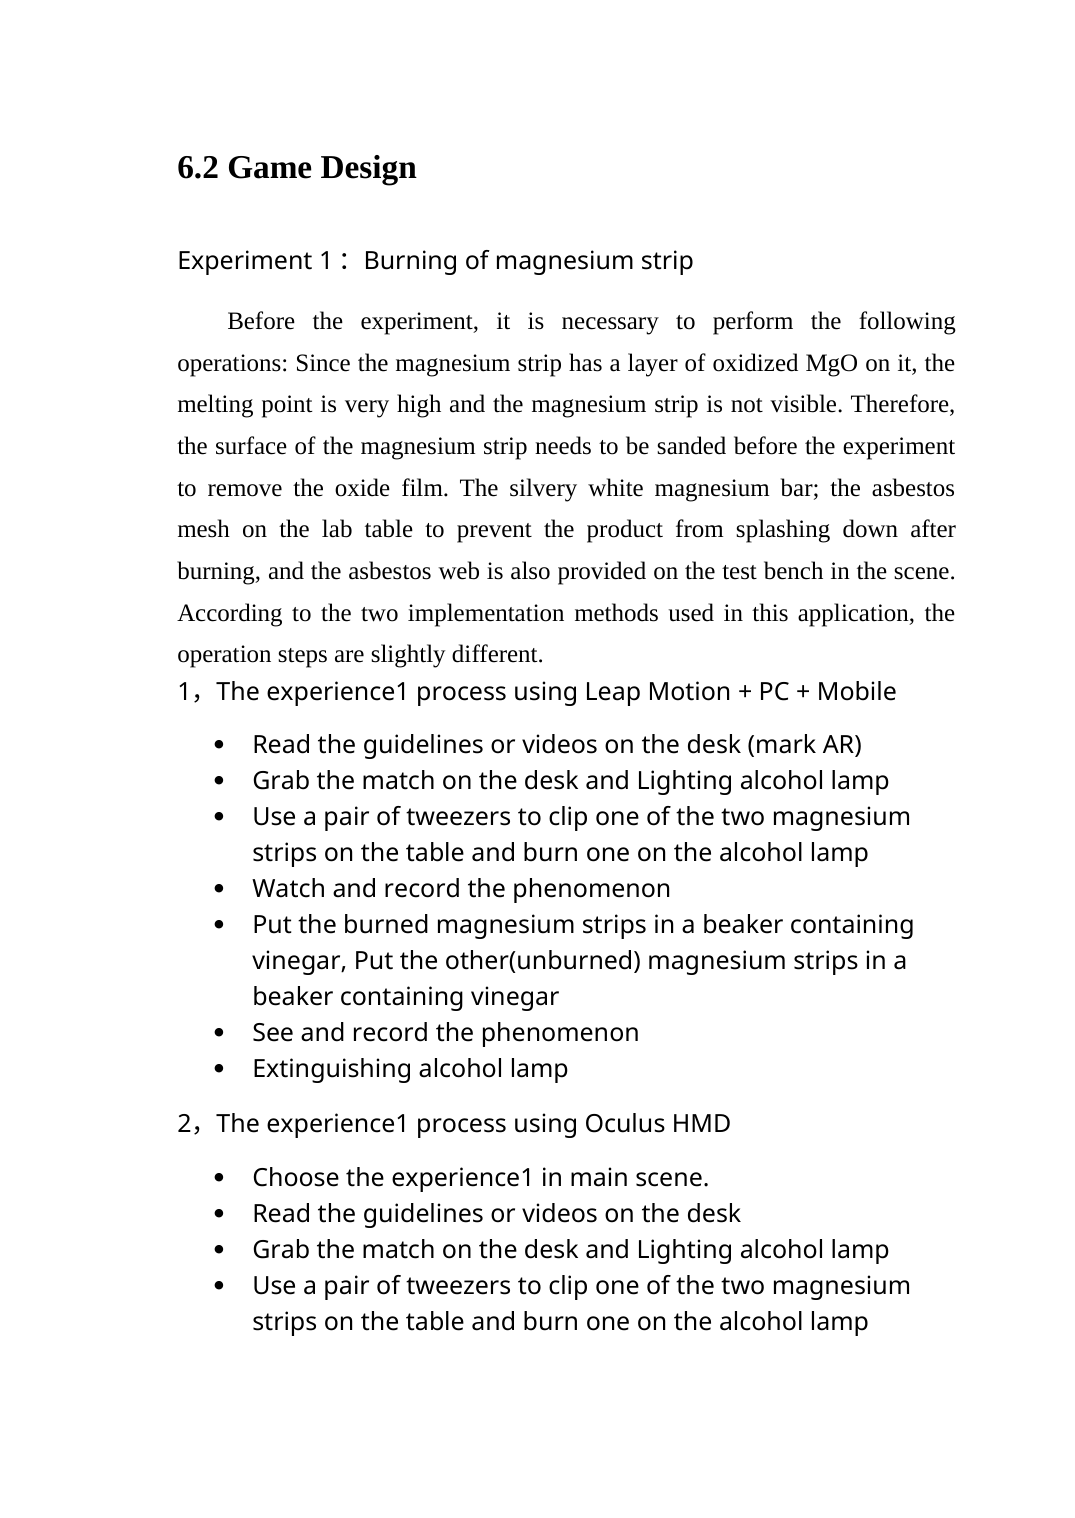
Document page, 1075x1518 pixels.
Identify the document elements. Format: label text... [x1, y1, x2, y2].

text 2，The experience1 process using Oculus HMD [177, 1104, 956, 1140]
list Use a pair of tweezers to clip one of the two magnesium strips on the table and burn one on the alcohol lamp [214, 1268, 956, 1338]
text Before the experiment, it is necessary to perform the following operations: Since the magnesium strip has a layer of oxidized MgO on it, the melting point is very high and the magnesium strip is not visible. Therefore, the surface of the magnesium strip needs to be sanded before the experiment to remove the oxide film. The silvery white magnesium bar; the asbestos mesh on the lab table to prevent the product from splashing down after burning, and the asbestos web is also provided on the test bench in the scene. According to the two implementation methods used in this application, the operation steps are slightly different. [177, 296, 956, 671]
list Grab the match on the desk and Lighting alcohol lamp [214, 1232, 956, 1266]
list Read the guidelines or videos on the desk [214, 1196, 956, 1230]
list Extinguishing alcohol lamp [214, 1051, 956, 1085]
list Read the guidelines or videos on the desk (mark AR) [214, 727, 956, 761]
list Watch and record the phenomenon [214, 871, 956, 905]
text 6.2 Game Design [177, 147, 956, 185]
list Choose the experience1 in main scene. [214, 1159, 956, 1194]
text Experiment 1 ：Burning of magnesium strip [177, 240, 956, 277]
list Use a pair of tweezers to clip one of the two magnesium strips on the table and burn one on the alcohol lamp [214, 799, 956, 869]
list See and record the phenomenon [214, 1015, 956, 1049]
list Grab the match on the desk and Lighting alcohol lamp [214, 763, 956, 797]
list Put the burned magnesium strips in a beaker containing vinegar, Put the other(unburned) magnesium strips in a beaker containing vinegar [214, 907, 956, 1013]
text 1，The experience1 process using Leap Motion + PC + Mobile [177, 671, 956, 707]
